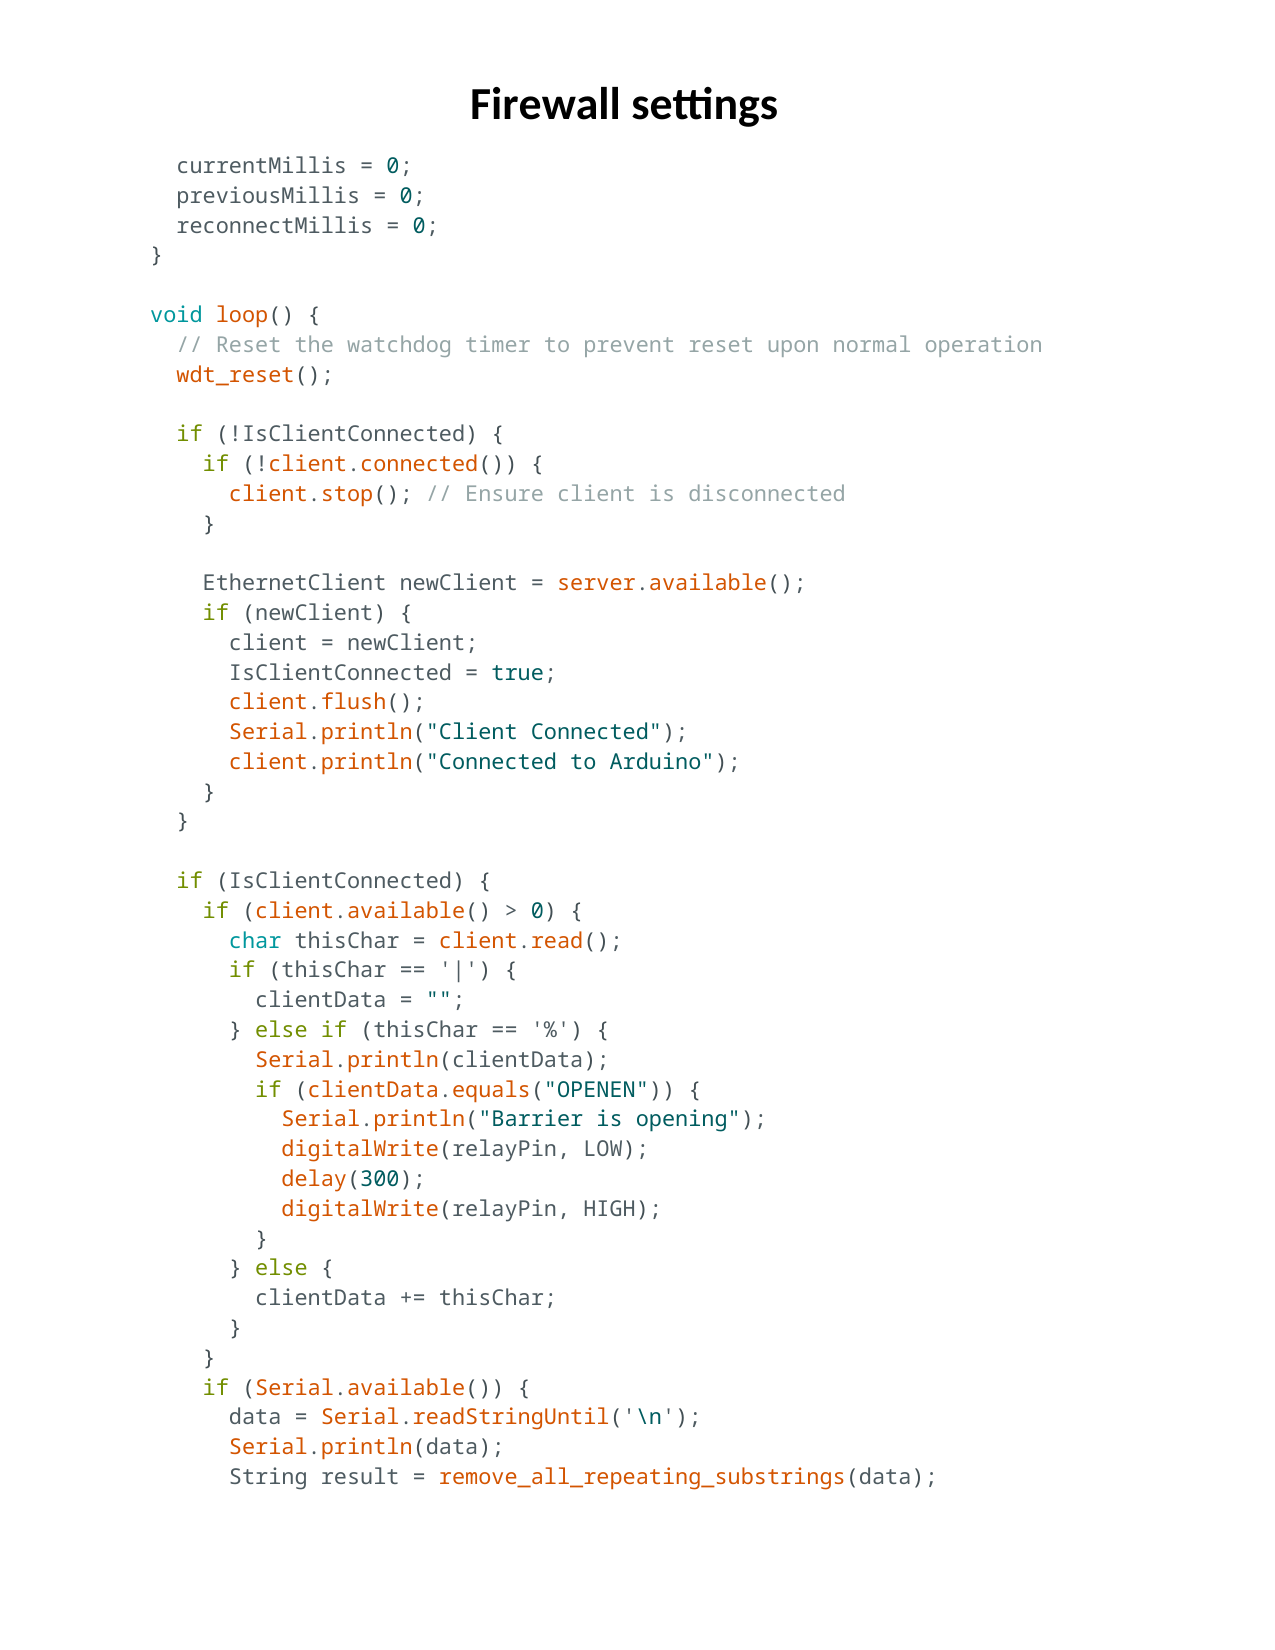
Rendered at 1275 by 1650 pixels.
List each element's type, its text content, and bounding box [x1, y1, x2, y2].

text String result = remove_all_repeating_substrings(data); [150, 1461, 1125, 1491]
text digitalWrite(relayPin, LOW); [150, 1133, 1125, 1163]
text } [150, 507, 1125, 537]
text } [150, 239, 1125, 269]
text if (clientData.equals("OPENEN")) { [150, 1073, 1125, 1103]
text wdt_reset(); [150, 358, 1125, 388]
text client.stop(); // Ensure client is disconnected [150, 478, 1125, 507]
text if (!IsClientConnected) { [150, 418, 1125, 448]
text } [150, 1222, 1125, 1252]
text // Reset the watchdog timer to prevent reset upon normal operation [150, 329, 1125, 358]
text } [150, 776, 1125, 805]
text client = newClient; [150, 627, 1125, 656]
text delay(300); [150, 1163, 1125, 1193]
text } else { [150, 1252, 1125, 1282]
text clientData = ""; [150, 984, 1125, 1014]
text void loop() { [150, 299, 1125, 329]
text } [150, 1312, 1125, 1342]
text digitalWrite(relayPin, HIGH); [150, 1193, 1125, 1222]
text data = Serial.readStringUntil('\n'); [150, 1401, 1125, 1431]
text if (Serial.available()) { [150, 1371, 1125, 1401]
text Serial.println("Barrier is opening"); [150, 1103, 1125, 1133]
text client.println("Connected to Arduino"); [150, 746, 1125, 776]
text } [150, 805, 1125, 835]
text Serial.println(data); [150, 1431, 1125, 1461]
text Serial.println(clientData); [150, 1044, 1125, 1073]
text if (client.available() > 0) { [150, 895, 1125, 924]
text Serial.println("Client Connected"); [150, 716, 1125, 746]
text IsClientConnected = true; [150, 656, 1125, 686]
text if (!client.connected()) { [150, 448, 1125, 478]
text if (thisChar == '|') { [150, 954, 1125, 984]
text if (newClient) { [150, 597, 1125, 627]
text EthernetClient newClient = server.available(); [150, 567, 1125, 597]
text reconnectMillis = 0; [150, 209, 1125, 239]
text } [150, 1342, 1125, 1371]
text previousMillis = 0; [150, 180, 1125, 209]
text if (IsClientConnected) { [150, 865, 1125, 895]
text currentMillis = 0; [150, 150, 1125, 180]
text char thisChar = client.read(); [150, 924, 1125, 954]
text client.flush(); [150, 686, 1125, 716]
text } else if (thisChar == '%') { [150, 1014, 1125, 1044]
text clientData += thisChar; [150, 1282, 1125, 1312]
